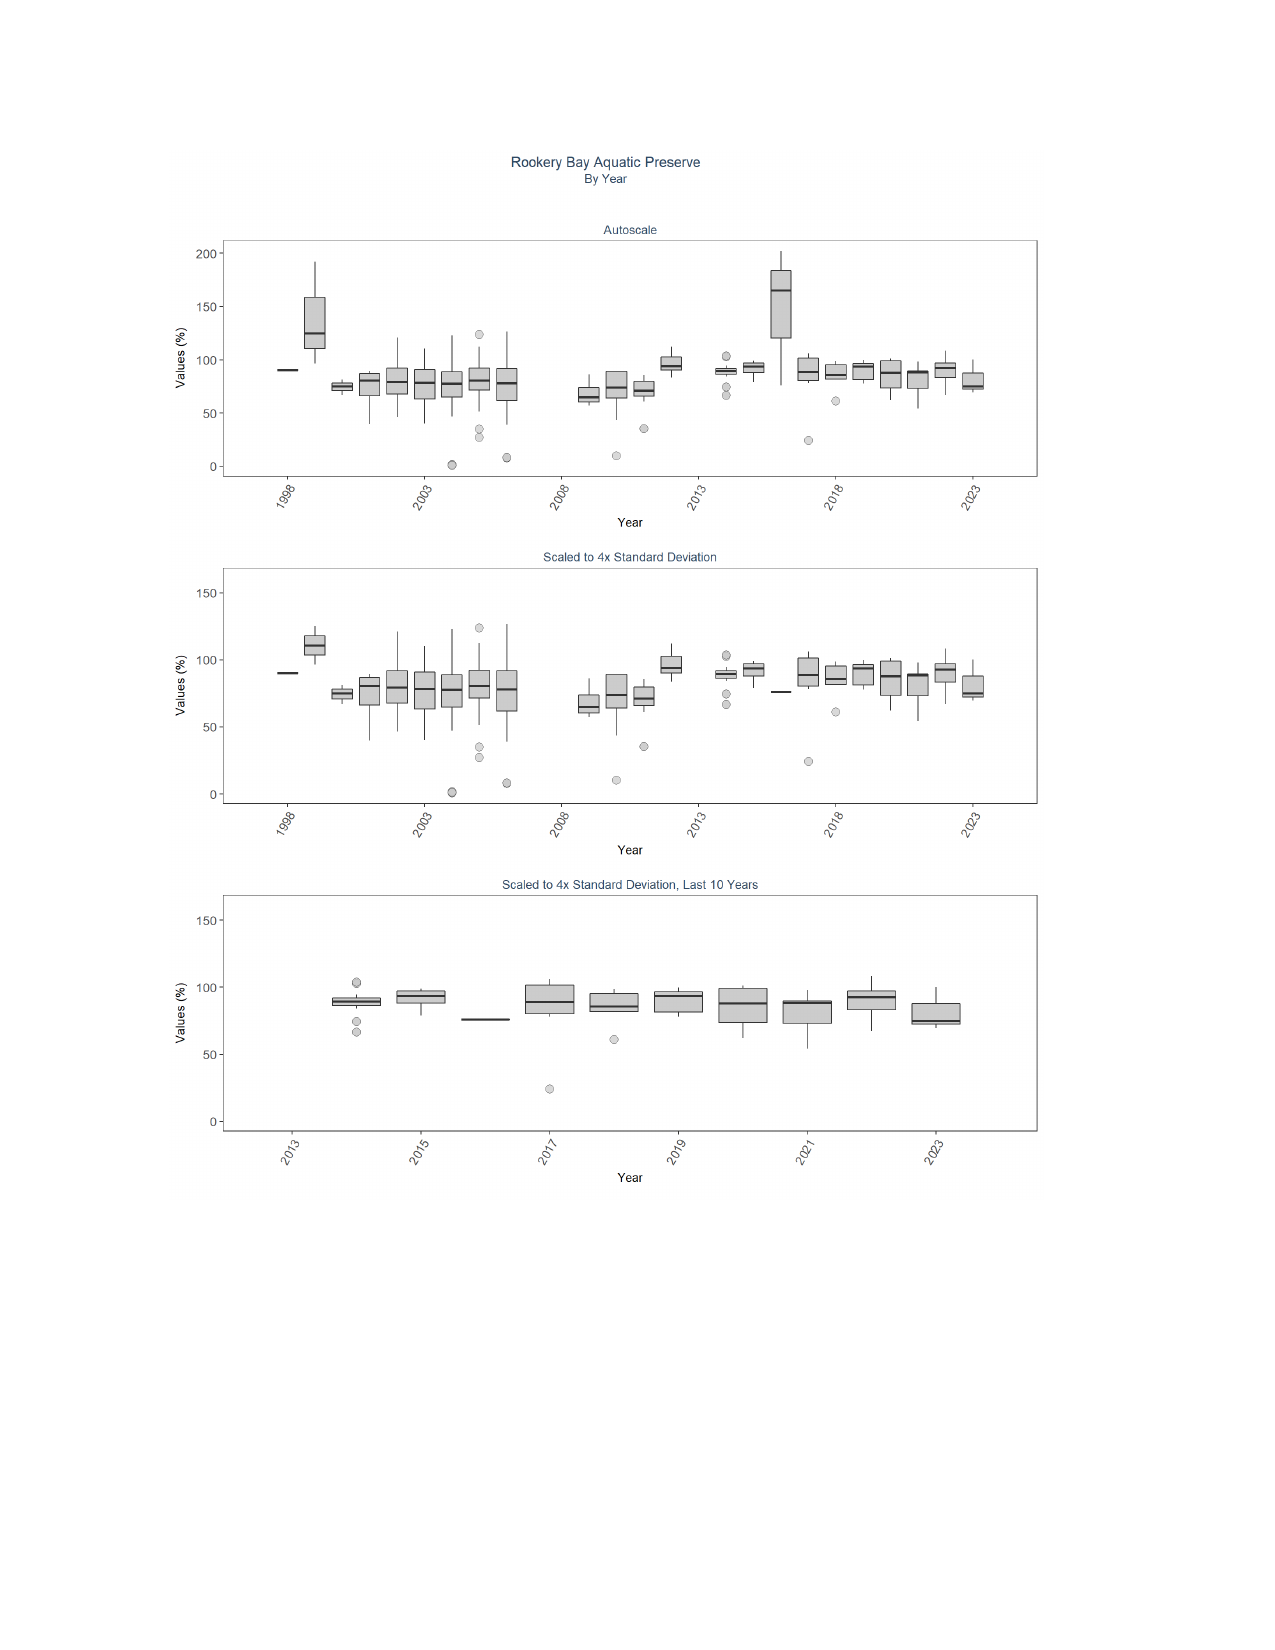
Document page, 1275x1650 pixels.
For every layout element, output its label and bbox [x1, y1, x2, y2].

picture [168, 150, 1044, 1200]
